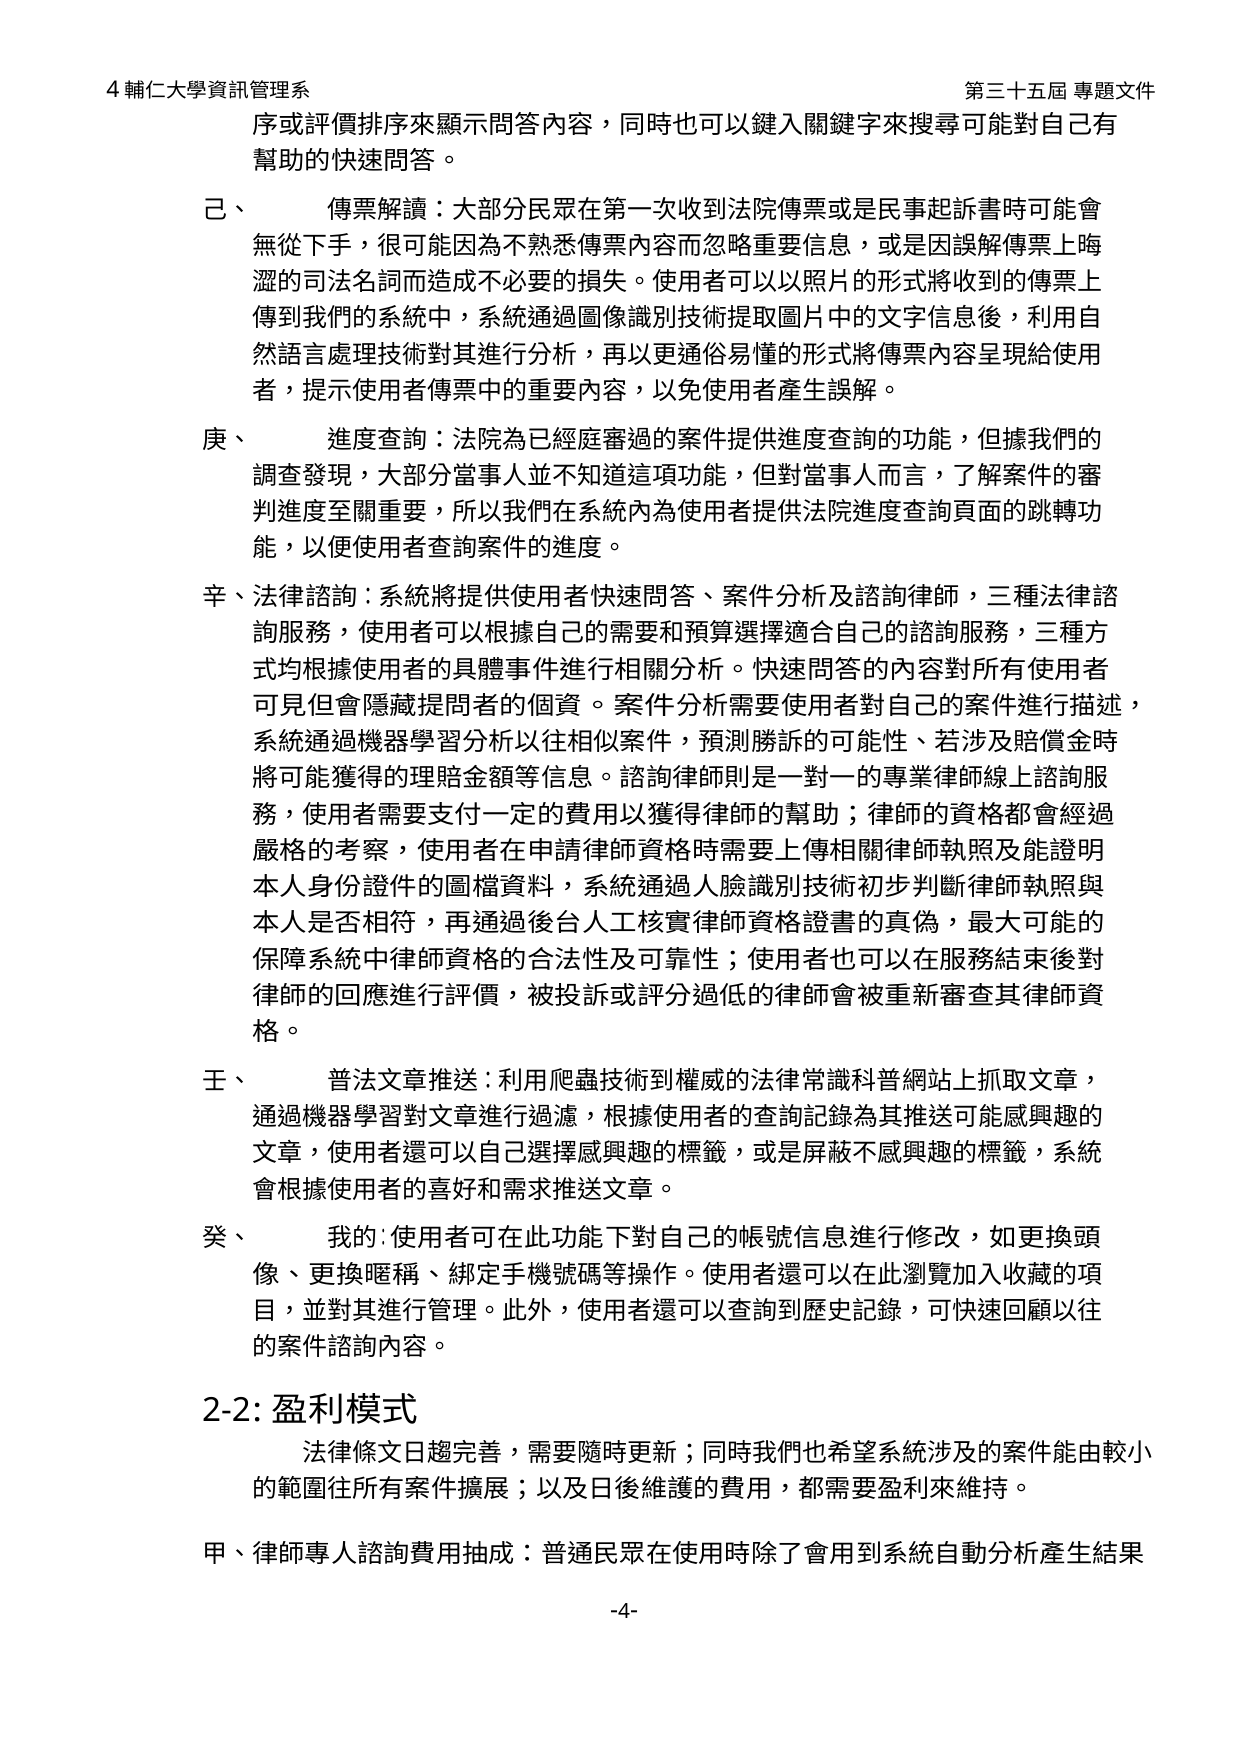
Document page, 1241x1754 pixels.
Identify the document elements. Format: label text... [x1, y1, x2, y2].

list 法律諮詢：系統將提供使用者快速問答、案件分析及諮詢律師，三種法律諮詢服務，使用者可以根據自己的需要和預算選擇適合自己的諮詢服務，三種方式均根據使用者的具體事件進行相關分析。快速問答的內容對所有使用者可見但會隱藏提問者的個資。案件分析需要使用者對自己的案件進行描述，系統通過機器學習分析以往相似案件，預測勝訴的可能性、若涉及賠償金時將可能獲得的理賠金額等信息。諮詢律師則是一對一的專業律師線上諮詢服務，使用者需要支付一定的費用以獲得律師的幫助；律師的資格都會經過嚴格的考察，使用者在申請律師資格時需要上傳相關律師執照及能證明本人身份證件的圖檔資料，系統通過人臉識別技術初步判斷律師執照與本人是否相符，再通過後台人工核實律師資格證書的真偽，最大可能的保障系統中律師資格的合法性及可靠性；使用者也可以在服務結束後對律師的回應進行評價，被投訴或評分過低的律師會被重新審查其律師資格。 [202, 577, 1122, 1048]
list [202, 1534, 1159, 1570]
list 進度查詢：法院為已經庭審過的案件提供進度查詢的功能，但據我們的調查發現，大部分當事人並不知道這項功能，但對當事人而言，了解案件的審判進度至關重要，所以我們在系統內為使用者提供法院進度查詢頁面的跳轉功能，以便使用者查詢案件的進度。 [202, 419, 1123, 564]
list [202, 104, 1123, 177]
list 傳票解讀：大部分民眾在第一次收到法院傳票或是民事起訴書時可能會無從下手，很可能因為不熟悉傳票內容而忽略重要信息，或是因誤解傳票上晦澀的司法名詞而造成不必要的損失。使用者可以以照片的形式將收到的傳票上傳到我們的系統中，系統通過圖像識別技術提取圖片中的文字信息後，利用自然語言處理技術對其進行分析，再以更通俗易懂的形式將傳票內容呈現給使用者，提示使用者傳票中的重要內容，以免使用者產生誤解。 [202, 189, 1123, 407]
list 普法文章推送：利用爬蟲技術到權威的法律常識科普網站上抓取文章，通過機器學習對文章進行過濾，根據使用者的查詢記錄為其推送可能感興趣的文章，使用者還可以自己選擇感興趣的標籤，或是屏蔽不感興趣的標籤，系統會根據使用者的喜好和需求推送文章。 [202, 1060, 1123, 1205]
list : 盈利模式 [202, 1382, 1159, 1431]
text 法律條文日趨完善，需要隨時更新；同時我們也希望系統涉及的案件能由較小的範圍往所有案件擴展；以及日後維護的費用，都需要盈利來維持。 [252, 1432, 1159, 1504]
list 我的：使用者可在此功能下對自己的帳號信息進行修改，如更換頭像、更換暱稱、綁定手機號碼等操作。使用者還可以在此瀏覽加入收藏的項目，並對其進行管理。此外，使用者還可以查詢到歷史記錄，可快速回顧以往的案件諮詢內容。 [202, 1218, 1123, 1363]
